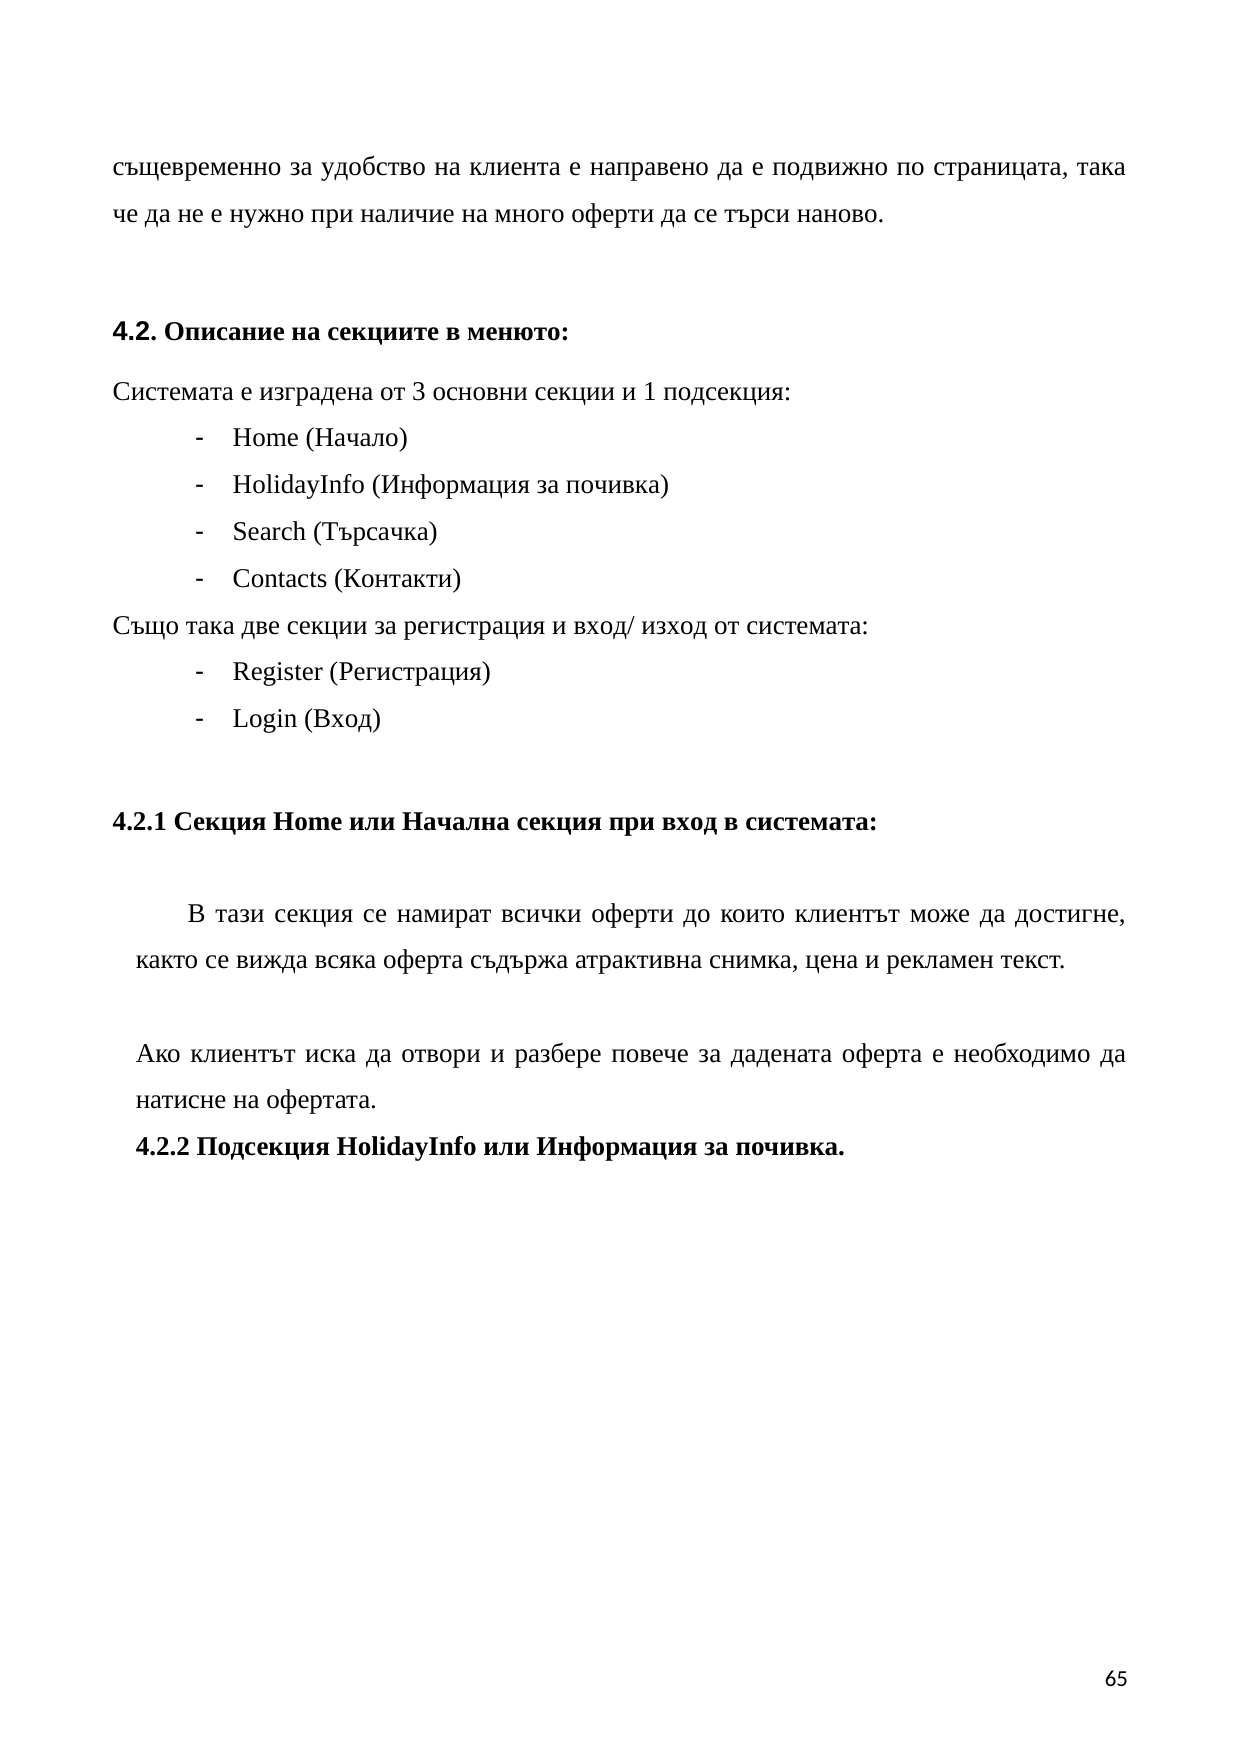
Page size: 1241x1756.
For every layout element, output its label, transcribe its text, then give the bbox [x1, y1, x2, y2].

text Ако клиентът иска да отвори и разбере повече за дадената оферта е необходимо да натисне на офертата. [136, 1037, 1128, 1114]
list Register (Регистрация) [195, 655, 1128, 687]
text 4.2. Описание на секциите в менюто: [112, 315, 1128, 346]
list Login (Вход) [195, 702, 1128, 733]
text 4.2.1 Секция Home или Начална секция при вход в системата: [112, 805, 1128, 836]
text 4.2.2 Подсекция HolidayInfo или Информация за почивка. [136, 1130, 1128, 1161]
text Също така две секции за регистрация и вход/ изход от системата: [112, 609, 1128, 640]
list HolidayInfo (Информация за почивка) [195, 468, 1128, 499]
text Системата е изградена от 3 основни секции и 1 подсекция: [112, 374, 1128, 406]
text В тази секция се намират всички оферти до които клиентът може да достигне, както се вижда всяка оферта съдържа атрактивна снимка, цена и рекламен текст. [136, 897, 1128, 974]
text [112, 150, 1128, 228]
list Home (Начало) [195, 421, 1128, 452]
list Search (Търсачка) [195, 515, 1128, 546]
list Contacts (Контакти) [195, 562, 1128, 593]
